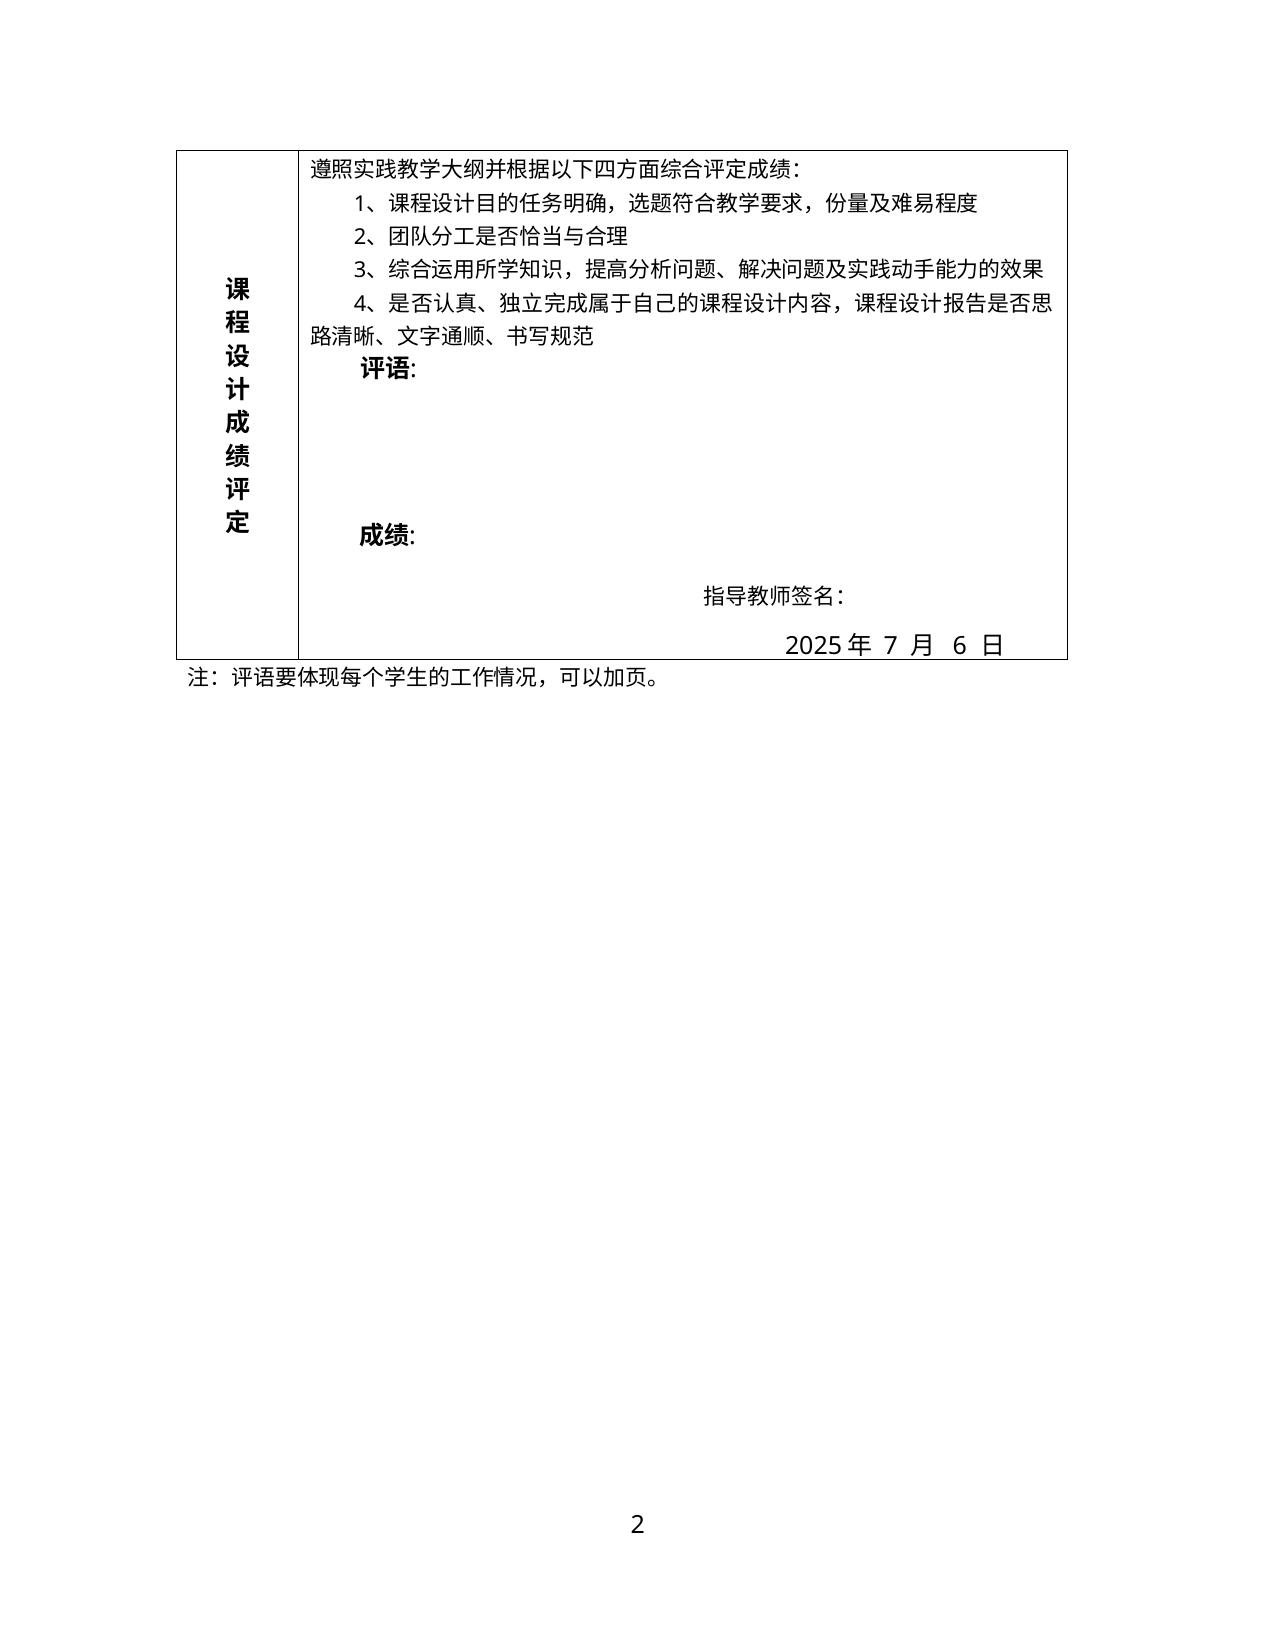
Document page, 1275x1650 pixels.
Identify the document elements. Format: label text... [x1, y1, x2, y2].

table_cell 遵照实践教学大纲并根据以下四方面综合评定成绩： 1、课程设计目的任务明确，选题符合教学要求，份量及难易程度 2、团队分工是否恰当与合理 3、综合运用所学知识，提高分析问题、解决问题及实践动手能力的效果 4、是否认真、独立完成属于自己的课程设计内容，课程设计报告是否思路清晰、文字通顺、书写规范 评语: 成绩: 指导教师签名： 2025年 7 月 6 日 [299, 151, 1067, 659]
text 注：评语要体现每个学生的工作情况，可以加页。 [187, 660, 1087, 692]
table_cell 课 程 设 计 成 绩 评 定 [177, 151, 298, 659]
